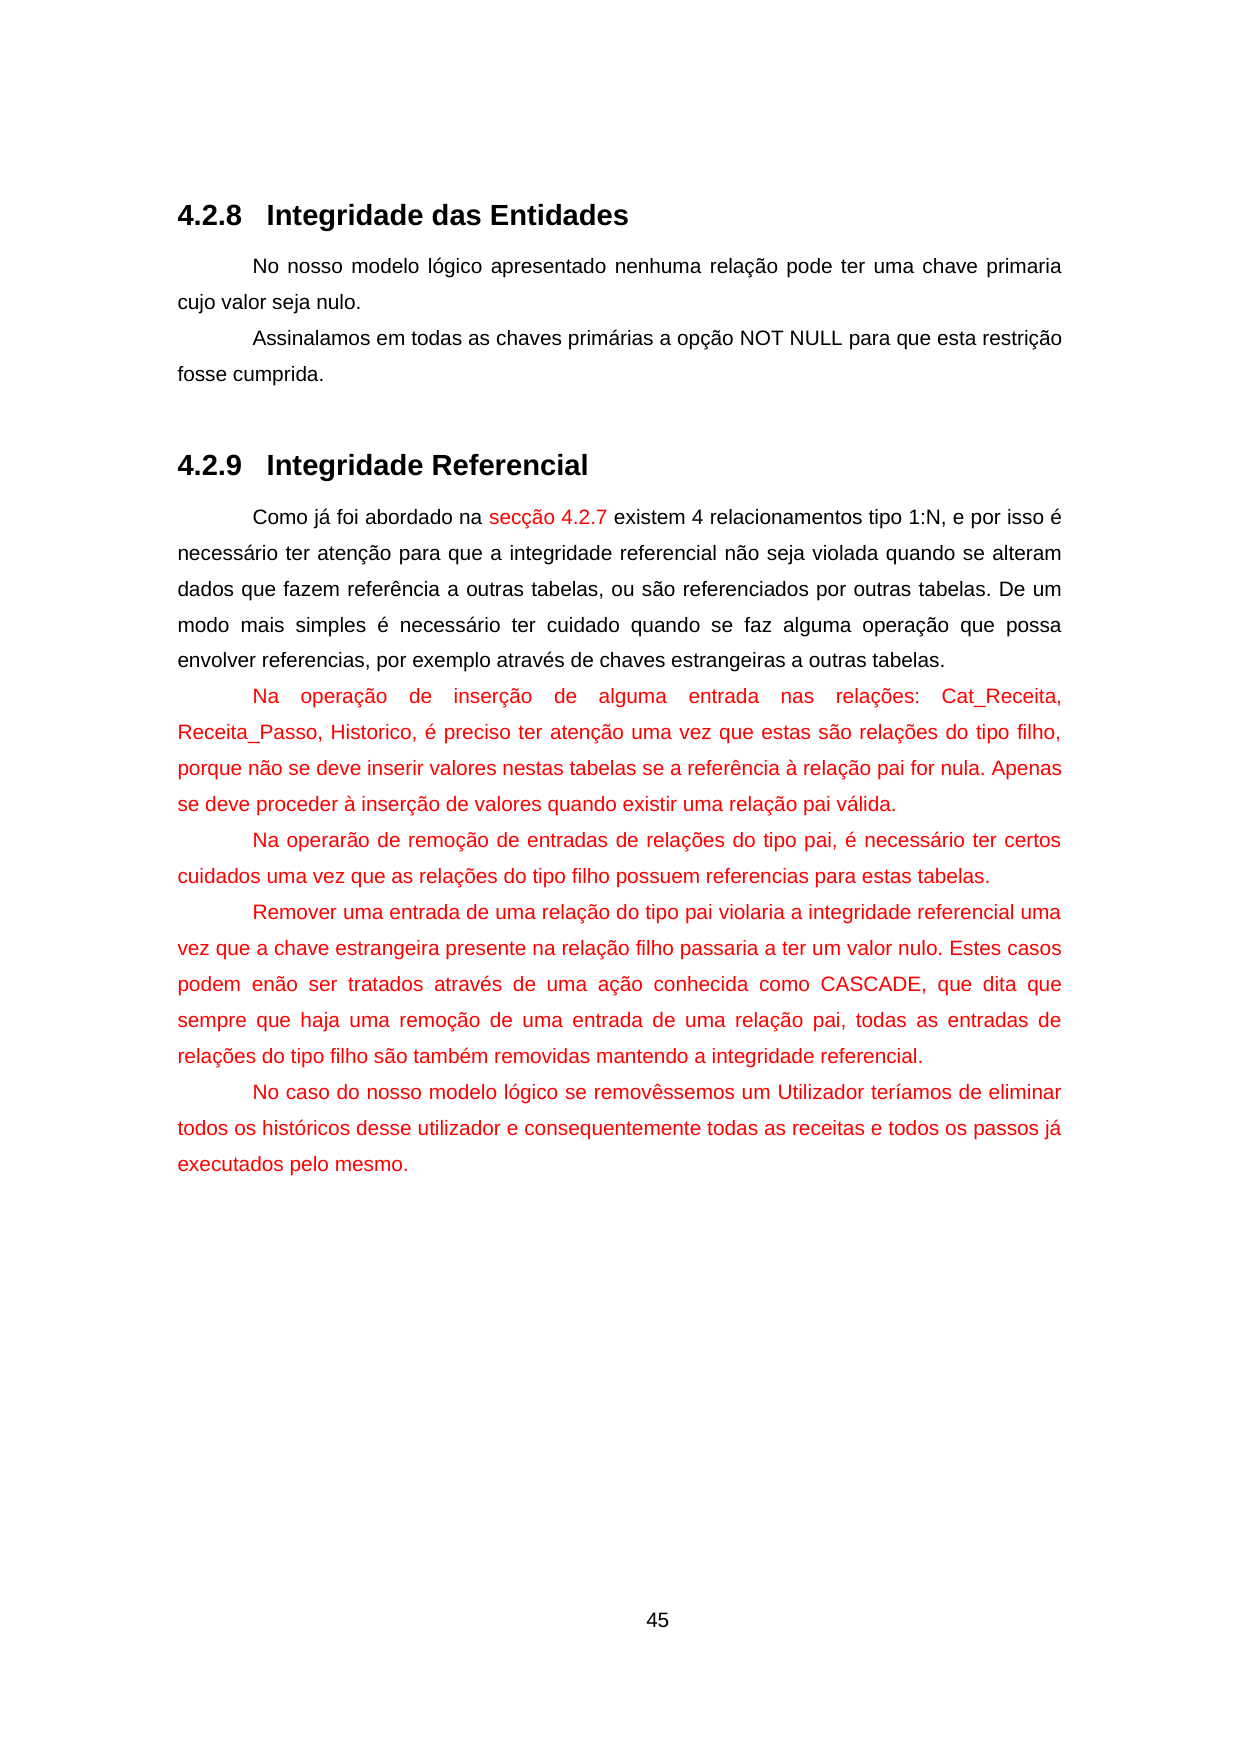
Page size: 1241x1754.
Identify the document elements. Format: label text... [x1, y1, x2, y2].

text Assinalamos em todas as chaves primárias a opção NOT NULL para que esta restrição fosse cumprida. [177, 326, 1063, 386]
text No caso do nosso modelo lógico se removêssemos um Utilizador teríamos de eliminar todos os históricos desse utilizador e consequentemente todas as receitas e todos os passos já executados pelo mesmo. [177, 1079, 1063, 1175]
text Na operação de inserção de alguma entrada nas relações: Cat_Receita, Receita_Passo, Historico, é preciso ter atenção uma vez que estas são relações do tipo filho, porque não se deve inserir valores nestas tabelas se a referência à relação pai for nula. Apenas se deve proceder à inserção de valores quando existir uma relação pai válida. [177, 684, 1063, 816]
text No nosso modelo lógico apresentado nenhuma relação pode ter uma chave primaria cujo valor seja nulo. [177, 254, 1063, 314]
text Na operarão de remoção de entradas de relações do tipo pai, é necessário ter certos cuidados uma vez que as relações do tipo filho possuem referencias para estas tabelas. [177, 828, 1063, 888]
text Integridade das Entidades [177, 198, 1063, 231]
text Como já foi abordado na secção 4.2.7 existem 4 relacionamentos tipo 1:N, e por isso é necessário ter atenção para que a integridade referencial não seja violada quando se alteram dados que fazem referência a outras tabelas, ou são referenciados por outras tabelas. De um modo mais simples é necessário ter cuidado quando se faz alguma operação que possa envolver referencias, por exemplo através de chaves estrangeiras a outras tabelas. [177, 504, 1063, 672]
text Integridade Referencial [177, 448, 1063, 482]
text Remover uma entrada de uma relação do tipo pai violaria a integridade referencial uma vez que a chave estrangeira presente na relação filho passaria a ter um valor nulo. Estes casos podem enão ser tratados através de uma ação conhecida como CASCADE, que dita que sempre que haja uma remoção de uma entrada de uma relação pai, todas as entradas de relações do tipo filho são também removidas mantendo a integridade referencial. [177, 900, 1063, 1068]
